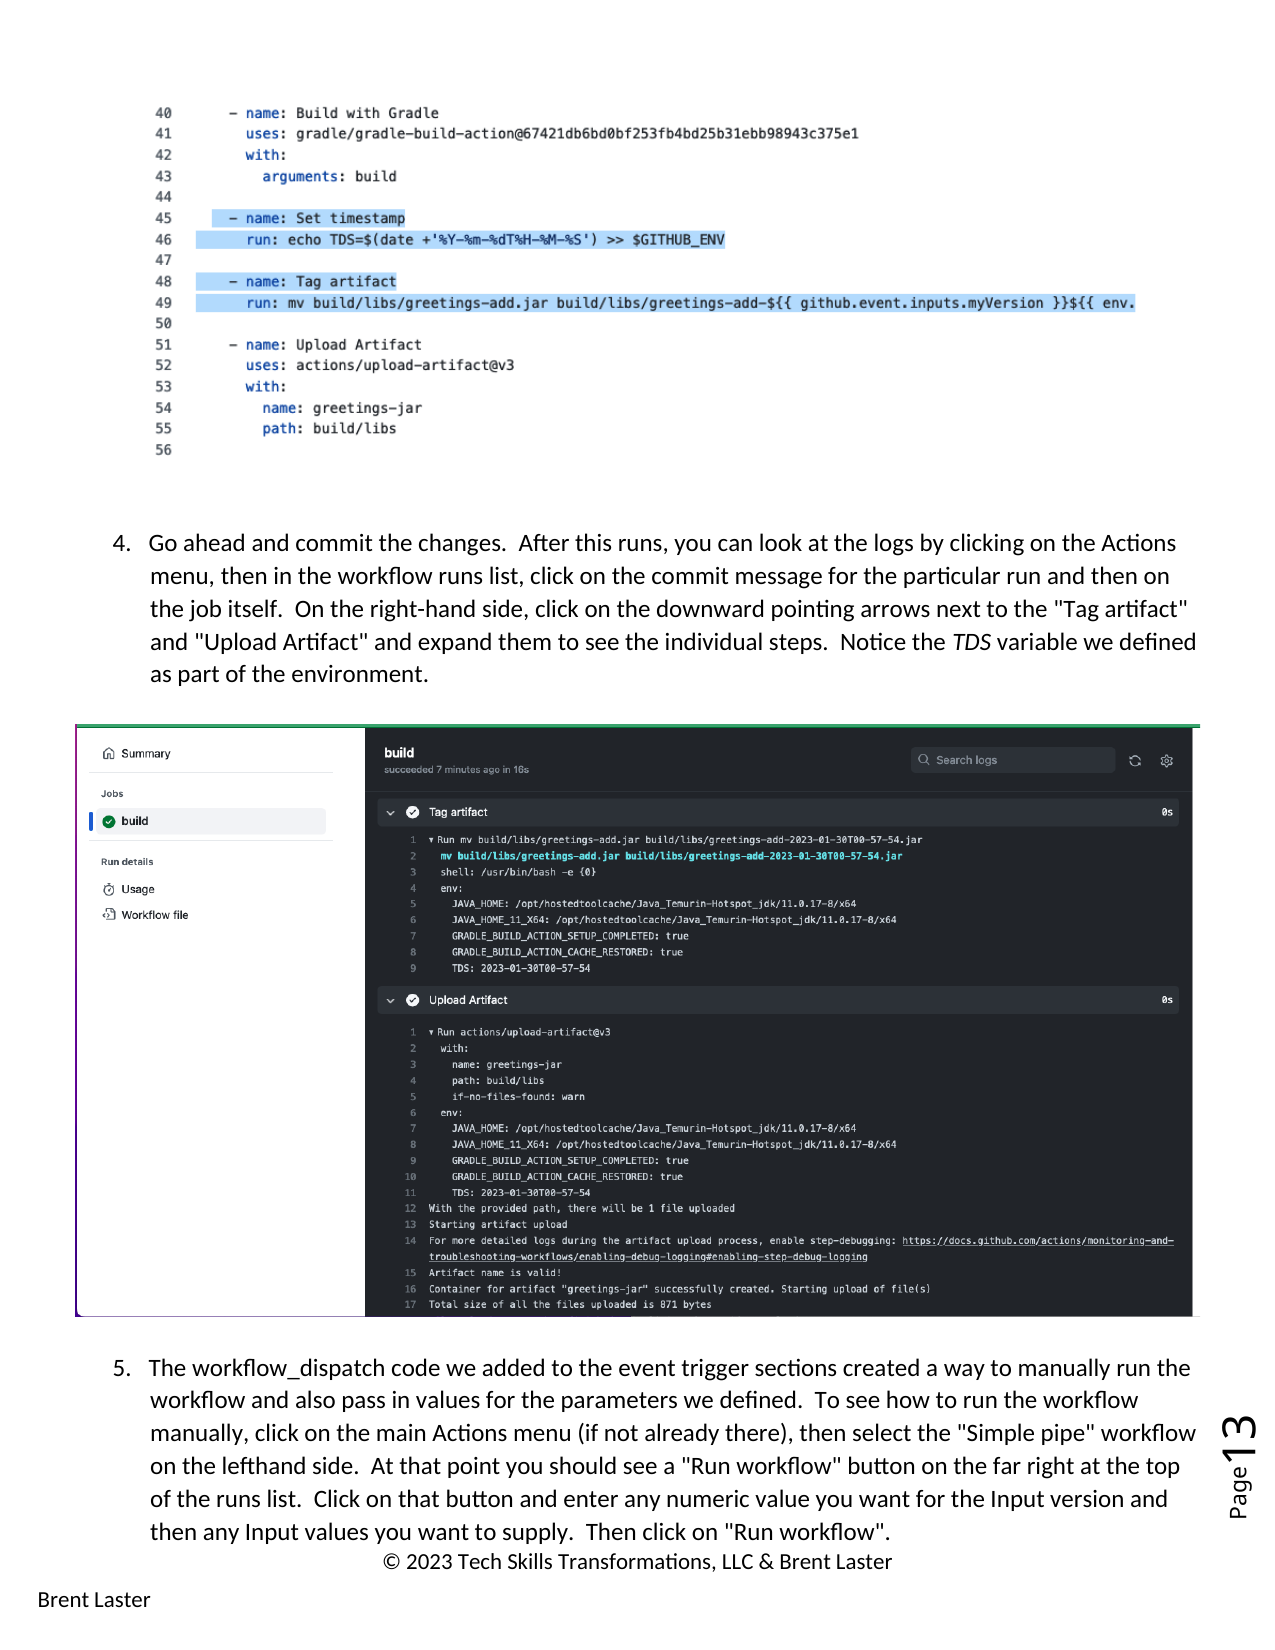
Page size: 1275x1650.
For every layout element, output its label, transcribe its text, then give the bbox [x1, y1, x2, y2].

picture [150, 103, 1136, 458]
picture [75, 724, 1200, 1317]
text 4. Go ahead and commit the changes. After this runs, you can look at the logs by clicking on the Actions menu, then in the workflow runs list, click on the commit message for the particular run and then on the job itself. On the right-hand side, click on the downward pointing arrows next to the "Tag artifact" and "Upload Artifact" and expand them to see the individual steps. Notice the TDS variable we defined as part of the environment. [112, 527, 1200, 689]
text 5. The workflow_dispatch code we added to the event trigger sections created a way to manually run the workflow and also pass in values for the parameters we defined. To see how to run the workflow manually, click on the main Actions menu (if not already there), then select the "Simple pipe" workflow on the lefthand side. At that point you should see a "Run workflow" button on the far right at the top of the runs list. Click on that button and enter any numeric value you want for the Input version and then any Input values you want to supply. Then click on "Run workflow". [112, 1352, 1200, 1547]
